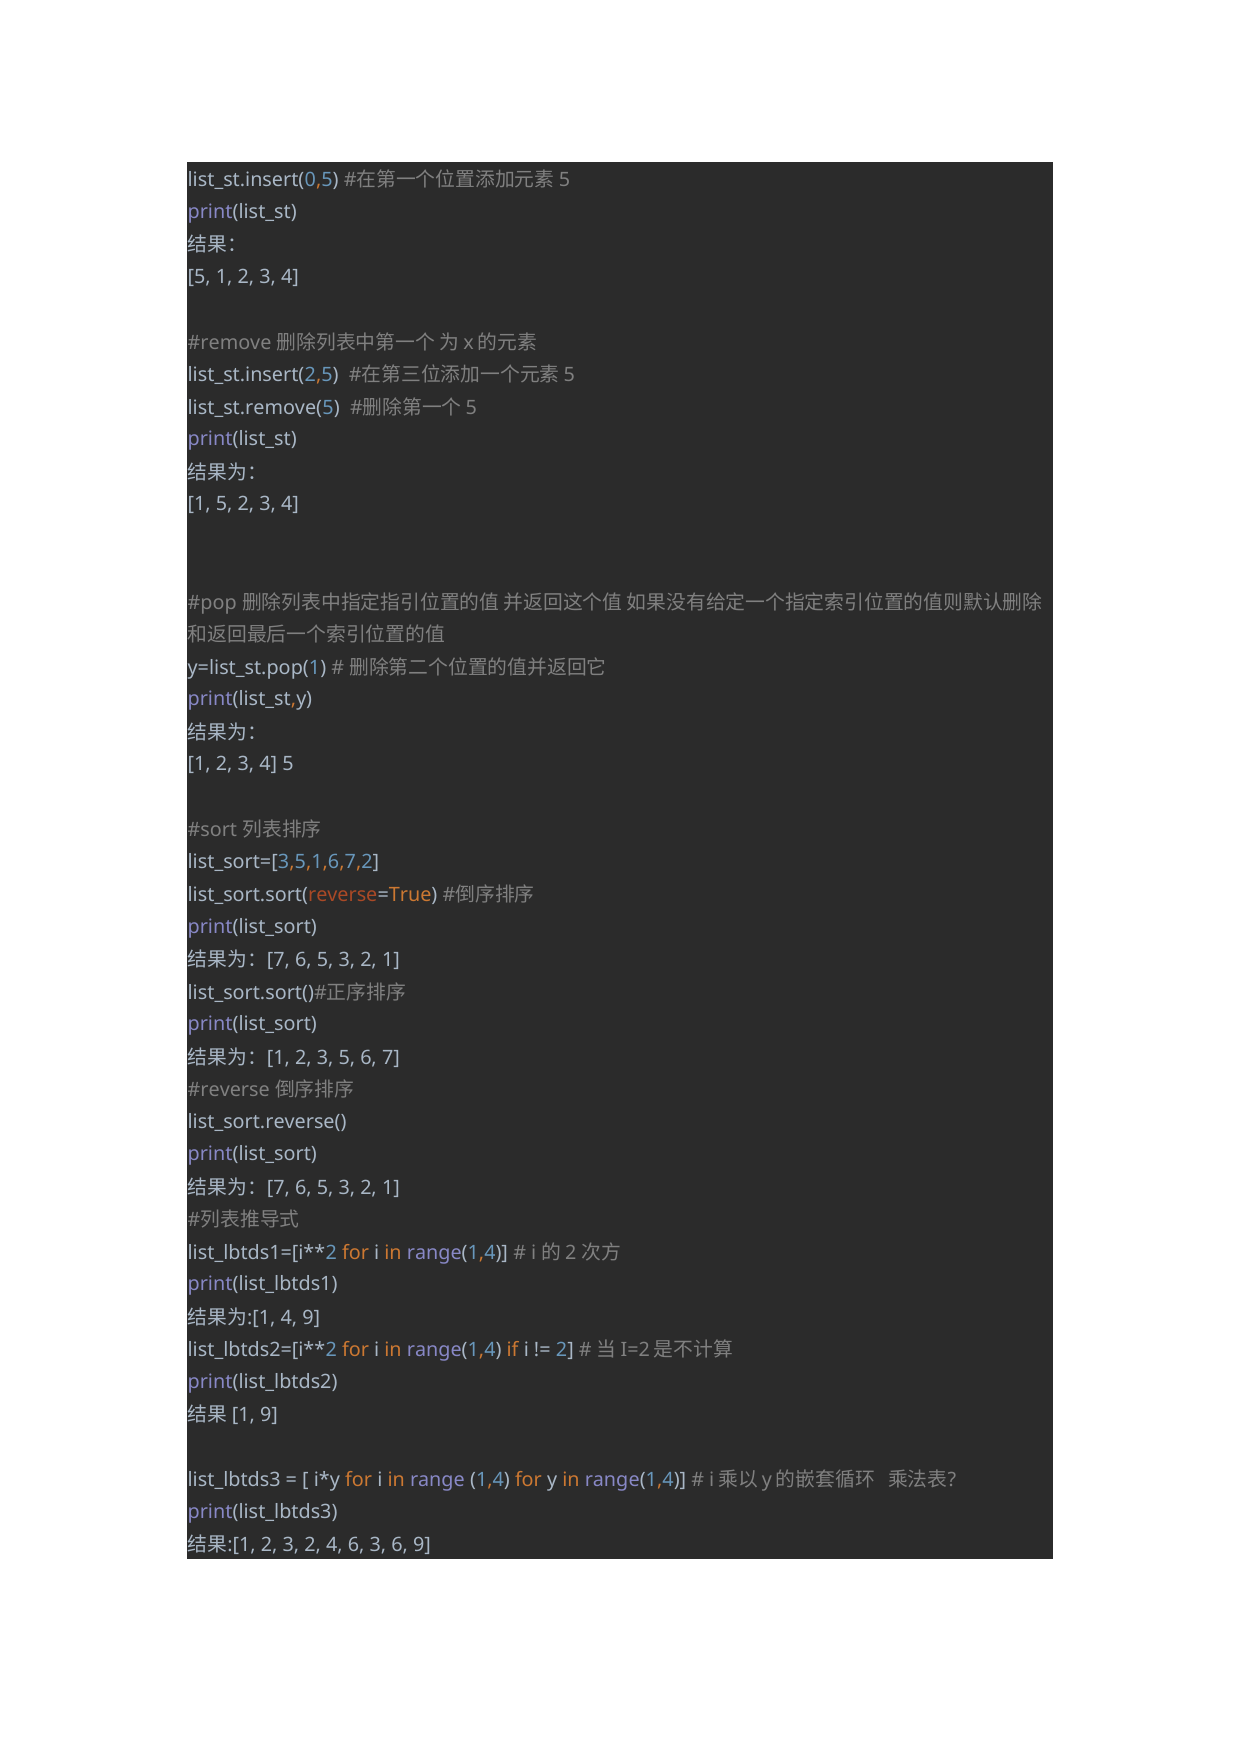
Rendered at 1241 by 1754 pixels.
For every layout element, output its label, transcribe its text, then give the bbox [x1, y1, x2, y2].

text [1, 2, 3, 4] 5 [187, 747, 1053, 779]
text #pop 删除列表中指定指引位置的值 并返回这个值 如果没有给定一个指定索引位置的值则默认删除和返回最后一个索引位置的值 y=list_st.pop(1) # 删除第二个位置的值并返回它 print(list_st,y) 结果为： [187, 552, 1053, 747]
text #sort 列表排序 list_sort=[3,5,1,6,7,2] list_sort.sort(reverse=True) #倒序排序 print(list_sort) [187, 779, 1053, 942]
text 结果为： [1, 5, 2, 3, 4] [187, 454, 1053, 519]
text 结果： [5, 1, 2, 3, 4] [187, 227, 1053, 292]
text #remove 删除列表中第一个 为x的元素 list_st.insert(2,5) #在第三位添加一个元素5 list_st.remove(5) #删除第一个5 print(list_st) [187, 292, 1053, 454]
text list_lbtds3 = [ i*y for i in range (1,4) for y in range(1,4)] # i乘以y的嵌套循环 乘法表? print(list_lbtds3) [187, 1429, 1053, 1527]
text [187, 162, 1053, 227]
text 结果为：[7, 6, 5, 3, 2, 1] list_sort.sort()#正序排序 print(list_sort) 结果为：[1, 2, 3, 5, 6, 7] #reverse 倒序排序 list_sort.reverse() print(list_sort) 结果为：[7, 6, 5, 3, 2, 1] #列表推导式 list_lbtds1=[i**2 for i in range(1,4)] # i 的2 次方 print(list_lbtds1) 结果为:[1, 4, 9] list_lbtds2=[i**2 for i in range(1,4) if i != 2] # 当I=2是不计算 print(list_lbtds2) 结果 [1, 9] [187, 942, 1053, 1429]
text 结果:[1, 2, 3, 2, 4, 6, 3, 6, 9] [187, 1527, 1053, 1559]
